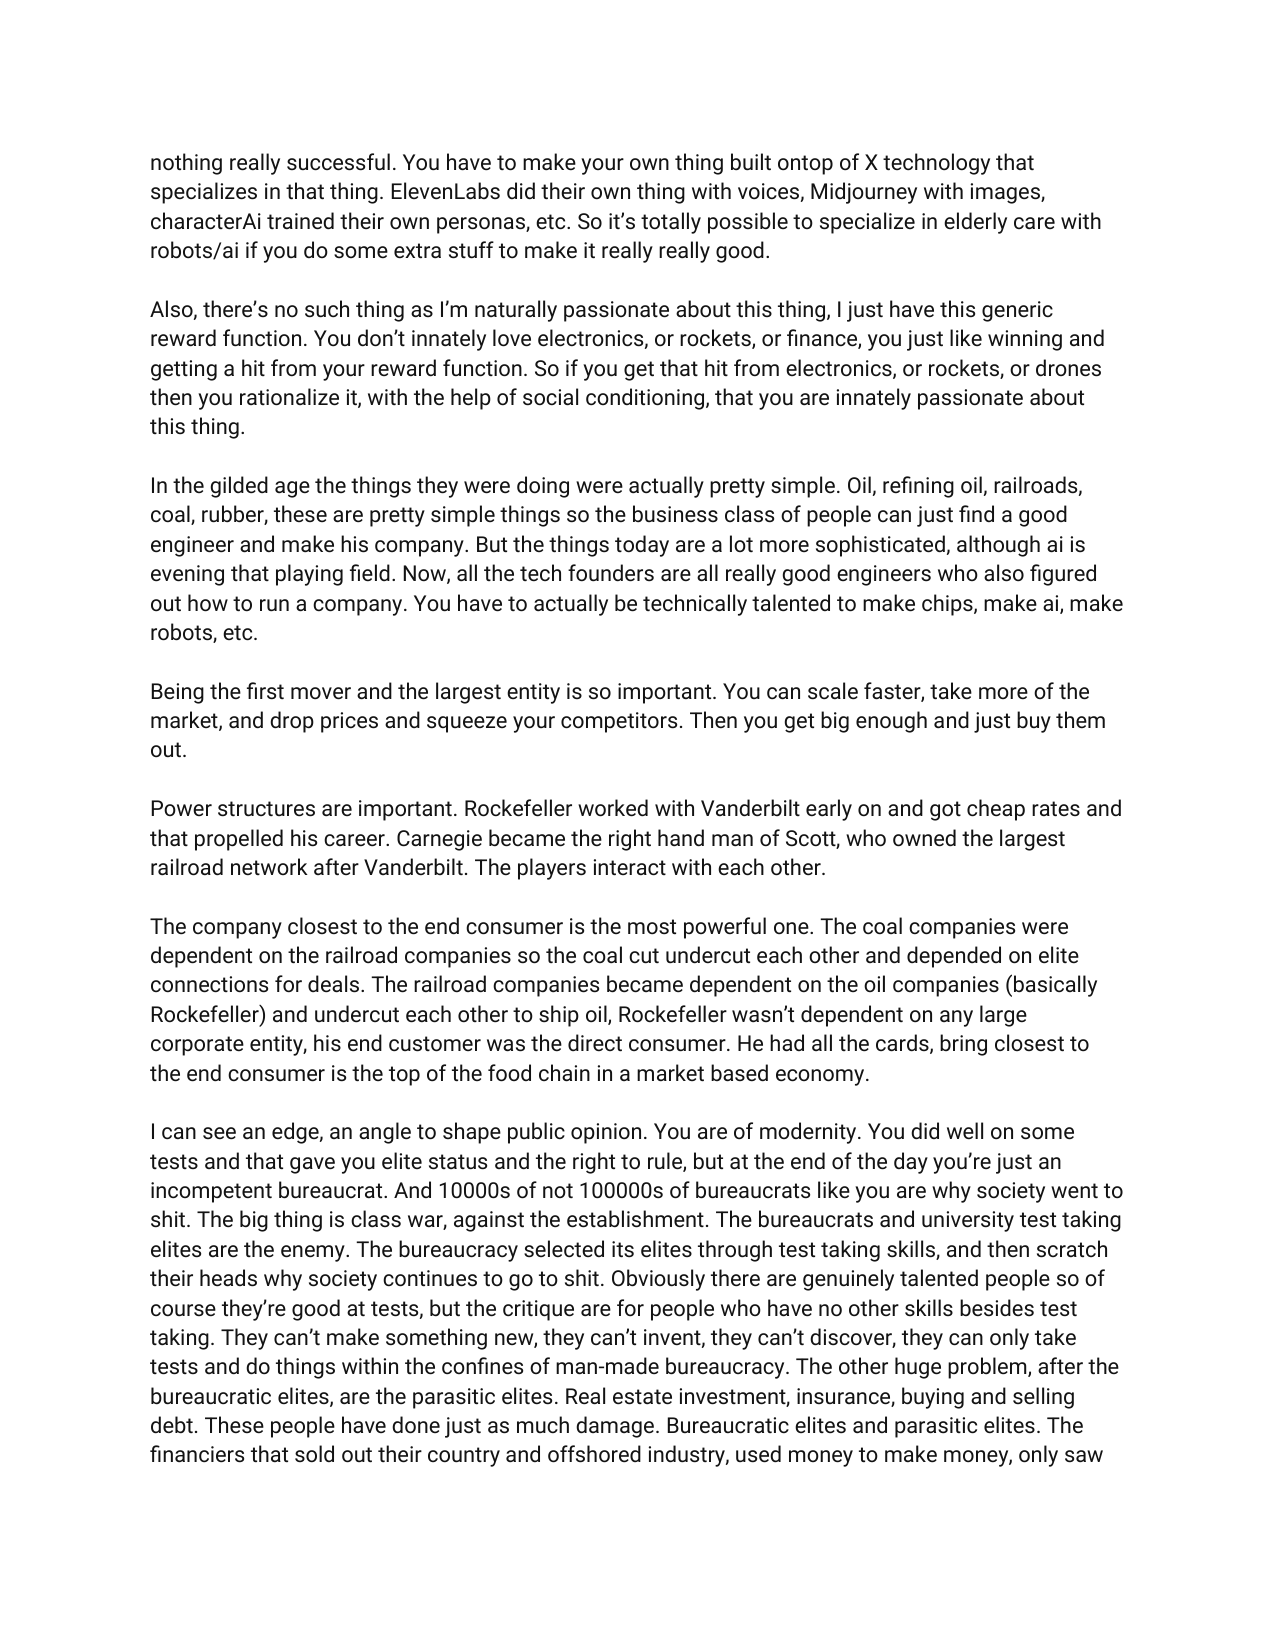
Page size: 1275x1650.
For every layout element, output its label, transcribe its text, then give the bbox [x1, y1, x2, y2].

text In the gilded age the things they were doing were actually pretty simple. Oil, refining oil, railroads, coal, rubber, these are pretty simple things so the business class of people can just find a good engineer and make his company. But the things today are a lot more sophisticated, although ai is evening that playing field. Now, all the tech founders are all really good engineers who also figured out how to run a company. You have to actually be technically talented to make chips, make ai, make robots, etc. [150, 473, 1125, 646]
text Power structures are important. Rockefeller worked with Vanderbilt early on and got cheap rates and that propelled his career. Carnegie became the right hand man of Scott, who owned the largest railroad network after Vanderbilt. The players interact with each other. [150, 796, 1125, 881]
text Also, there’s no such thing as I’m naturally passionate about this thing, I just have this generic reward function. You don’t innately love electronics, or rockets, or finance, you just like winning and getting a hit from your reward function. So if you get that hit from electronics, or rockets, or drones then you rationalize it, with the help of social conditioning, that you are innately passionate about this thing. [150, 297, 1125, 440]
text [150, 1119, 1125, 1468]
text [150, 150, 1125, 264]
text Being the first mover and the largest entity is so important. You can scale faster, take more of the market, and drop prices and squeeze your competitors. Then you get big enough and just buy them out. [150, 679, 1125, 763]
text The company closest to the end consumer is the most powerful one. The coal companies were dependent on the railroad companies so the coal cut undercut each other and depended on elite connections for deals. The railroad companies became dependent on the oil companies (basically Rockefeller) and undercut each other to ship oil, Rockefeller wasn’t dependent on any large corporate entity, his end customer was the direct consumer. He had all the cards, bring closest to the end consumer is the top of the food chain in a market based economy. [150, 914, 1125, 1086]
